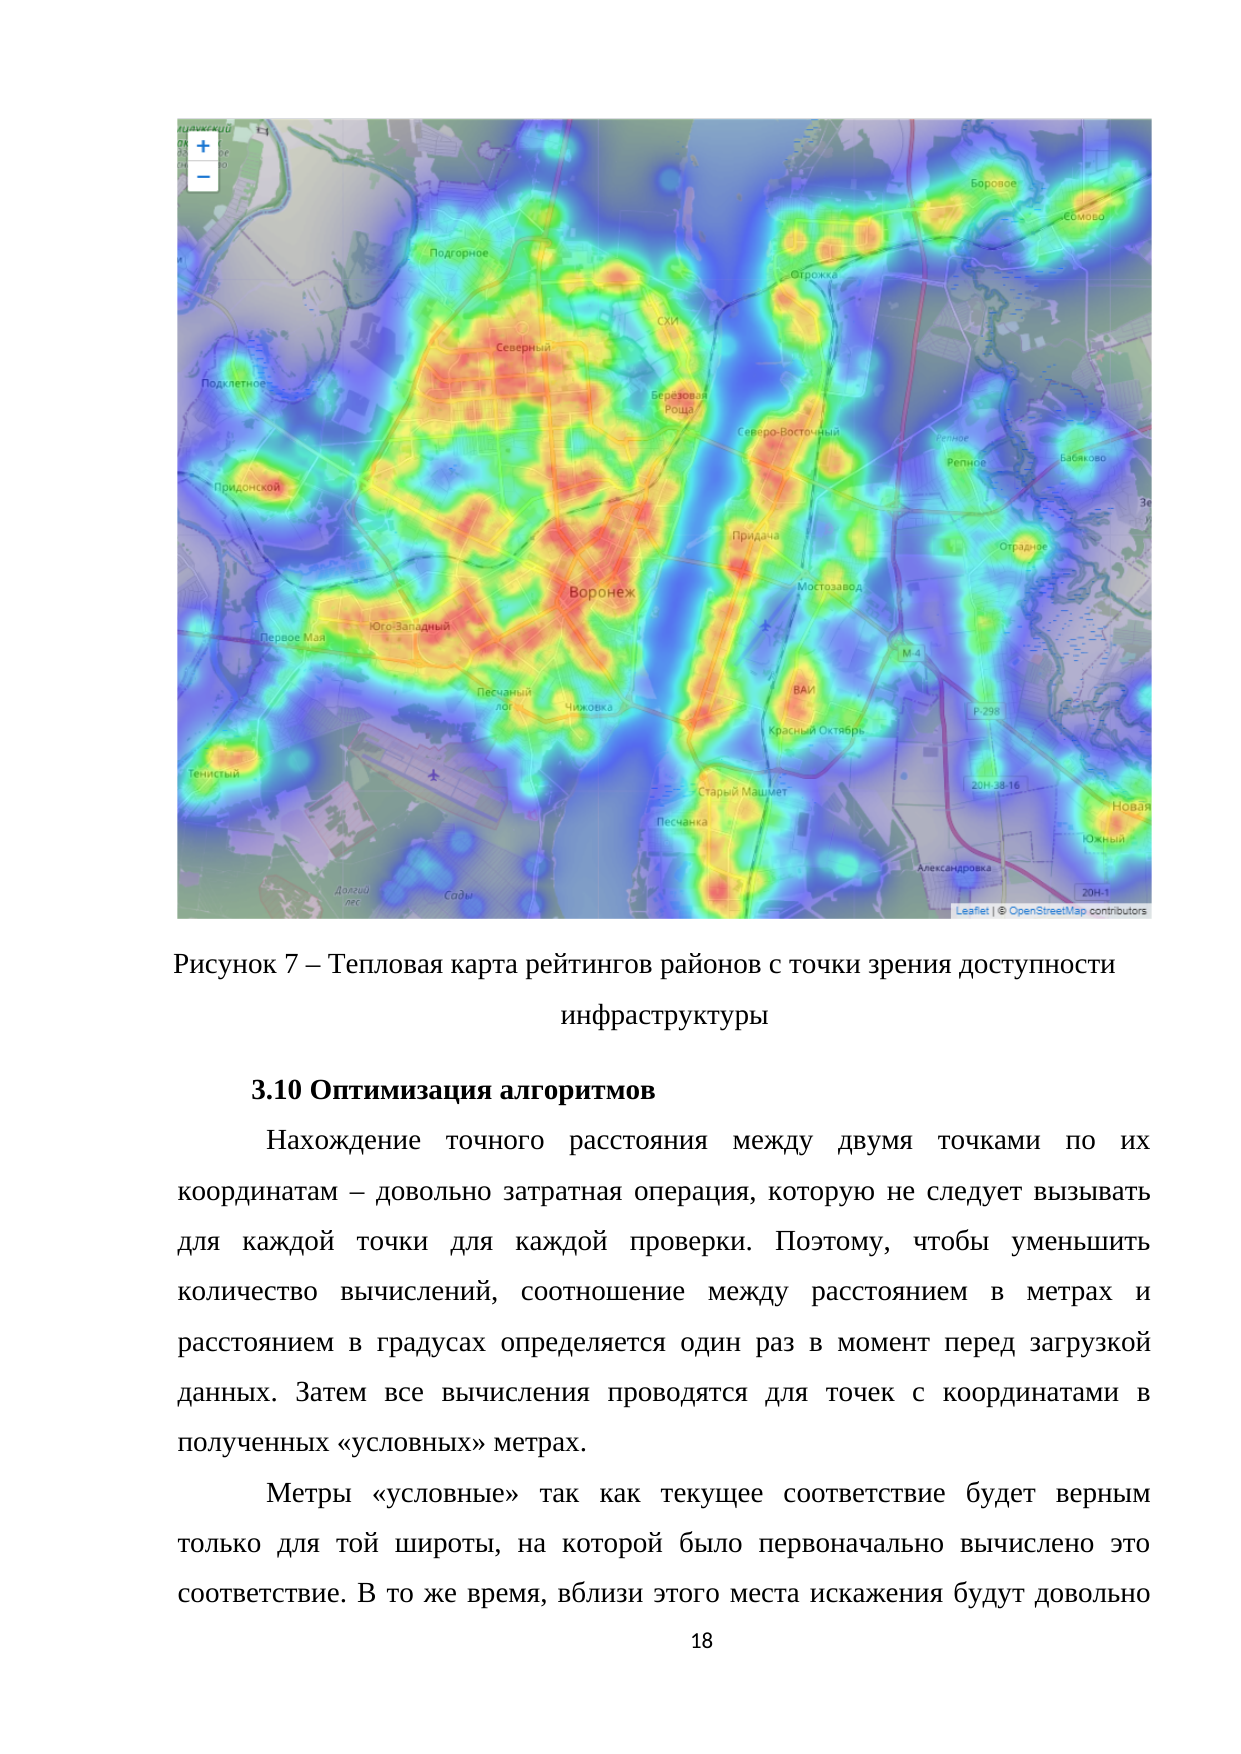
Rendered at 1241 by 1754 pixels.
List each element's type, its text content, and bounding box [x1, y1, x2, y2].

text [177, 1475, 1152, 1609]
text Тепловая карта рейтингов районов с точки зрения доступности инфраструктуры [177, 947, 1152, 1031]
picture [177, 118, 1152, 920]
text Нахождение точного расстояния между двумя точками по их координатам – довольно затратная операция, которую не следует вызывать для каждой точки для каждой проверки. Поэтому, чтобы уменьшить количество вычислений, соотношение между расстоянием в метрах и расстоянием в градусах определяется один раз в момент перед загрузкой данных. Затем все вычисления проводятся для точек с координатами в полученных «условных» метрах. [177, 1122, 1152, 1458]
text Оптимизация алгоритмов [177, 1072, 1152, 1106]
